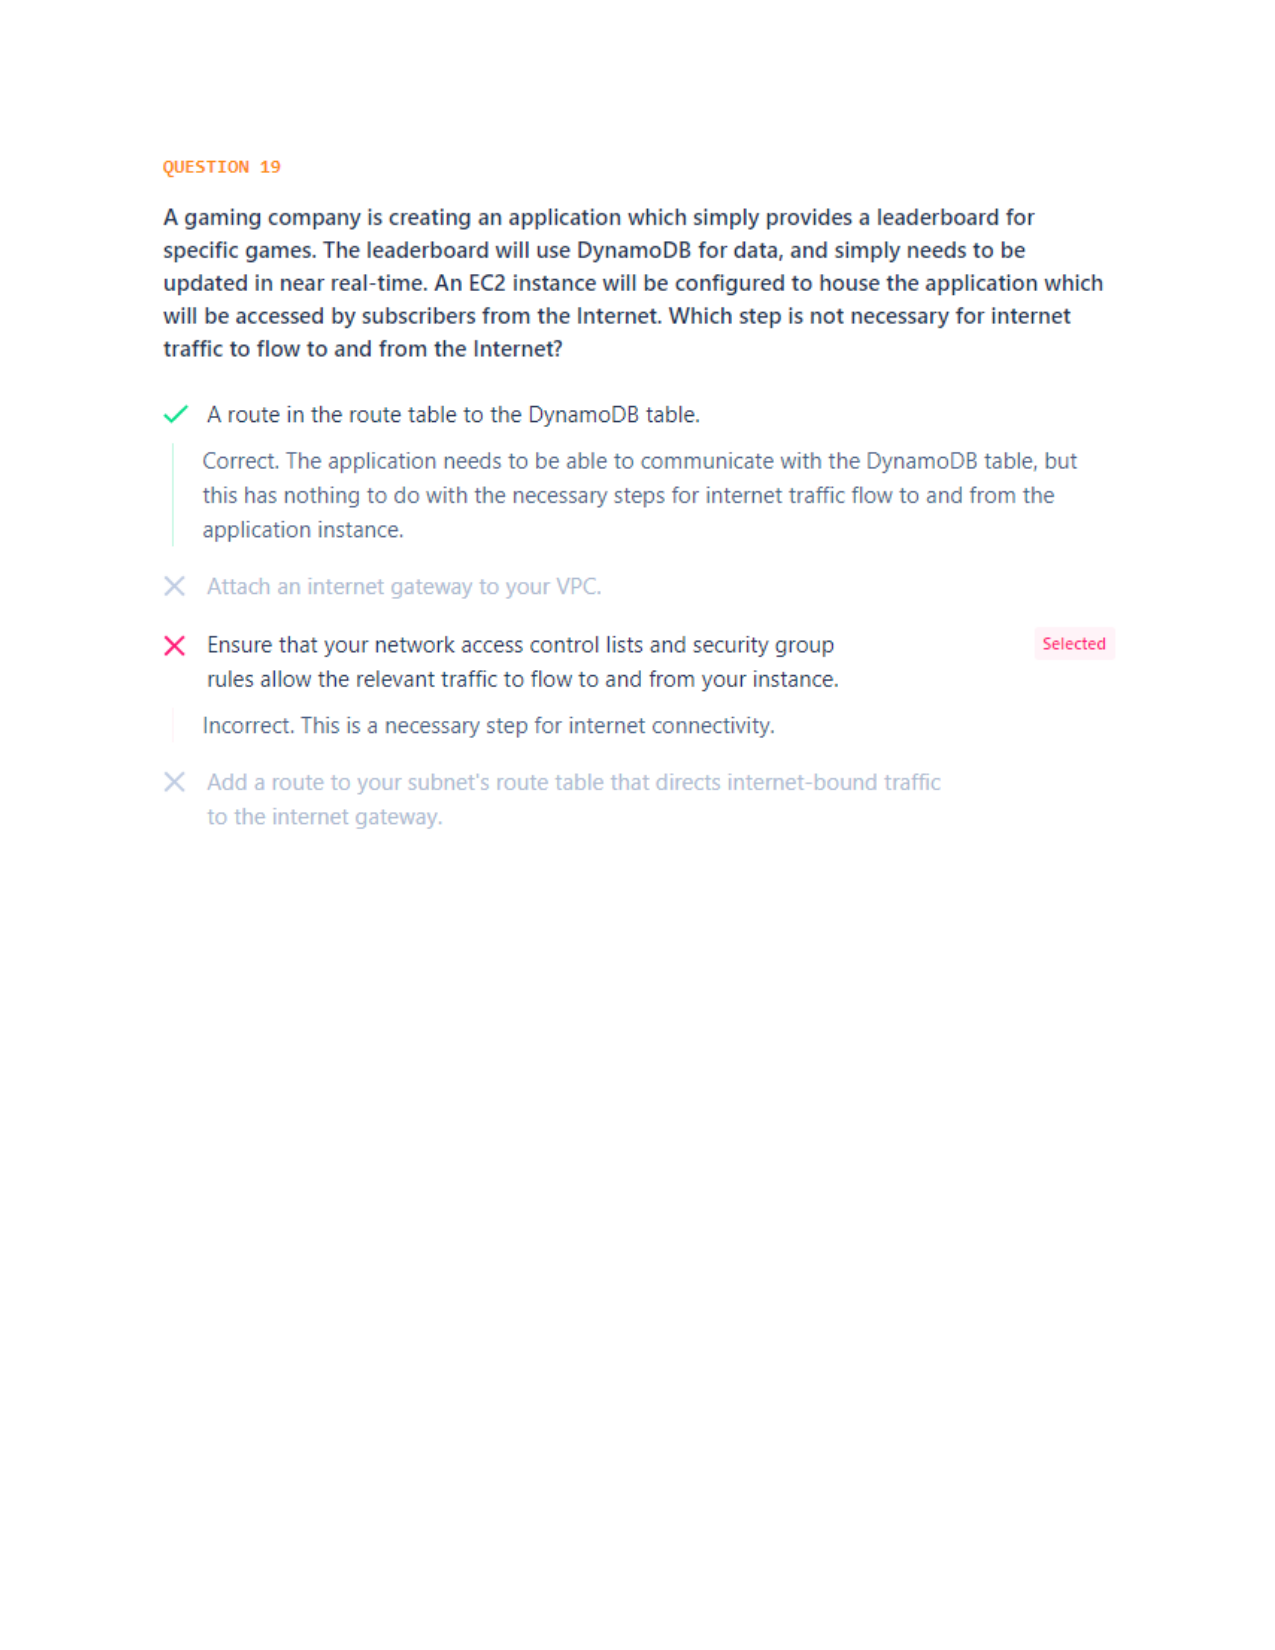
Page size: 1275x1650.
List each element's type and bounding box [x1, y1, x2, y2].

picture [150, 150, 1125, 850]
